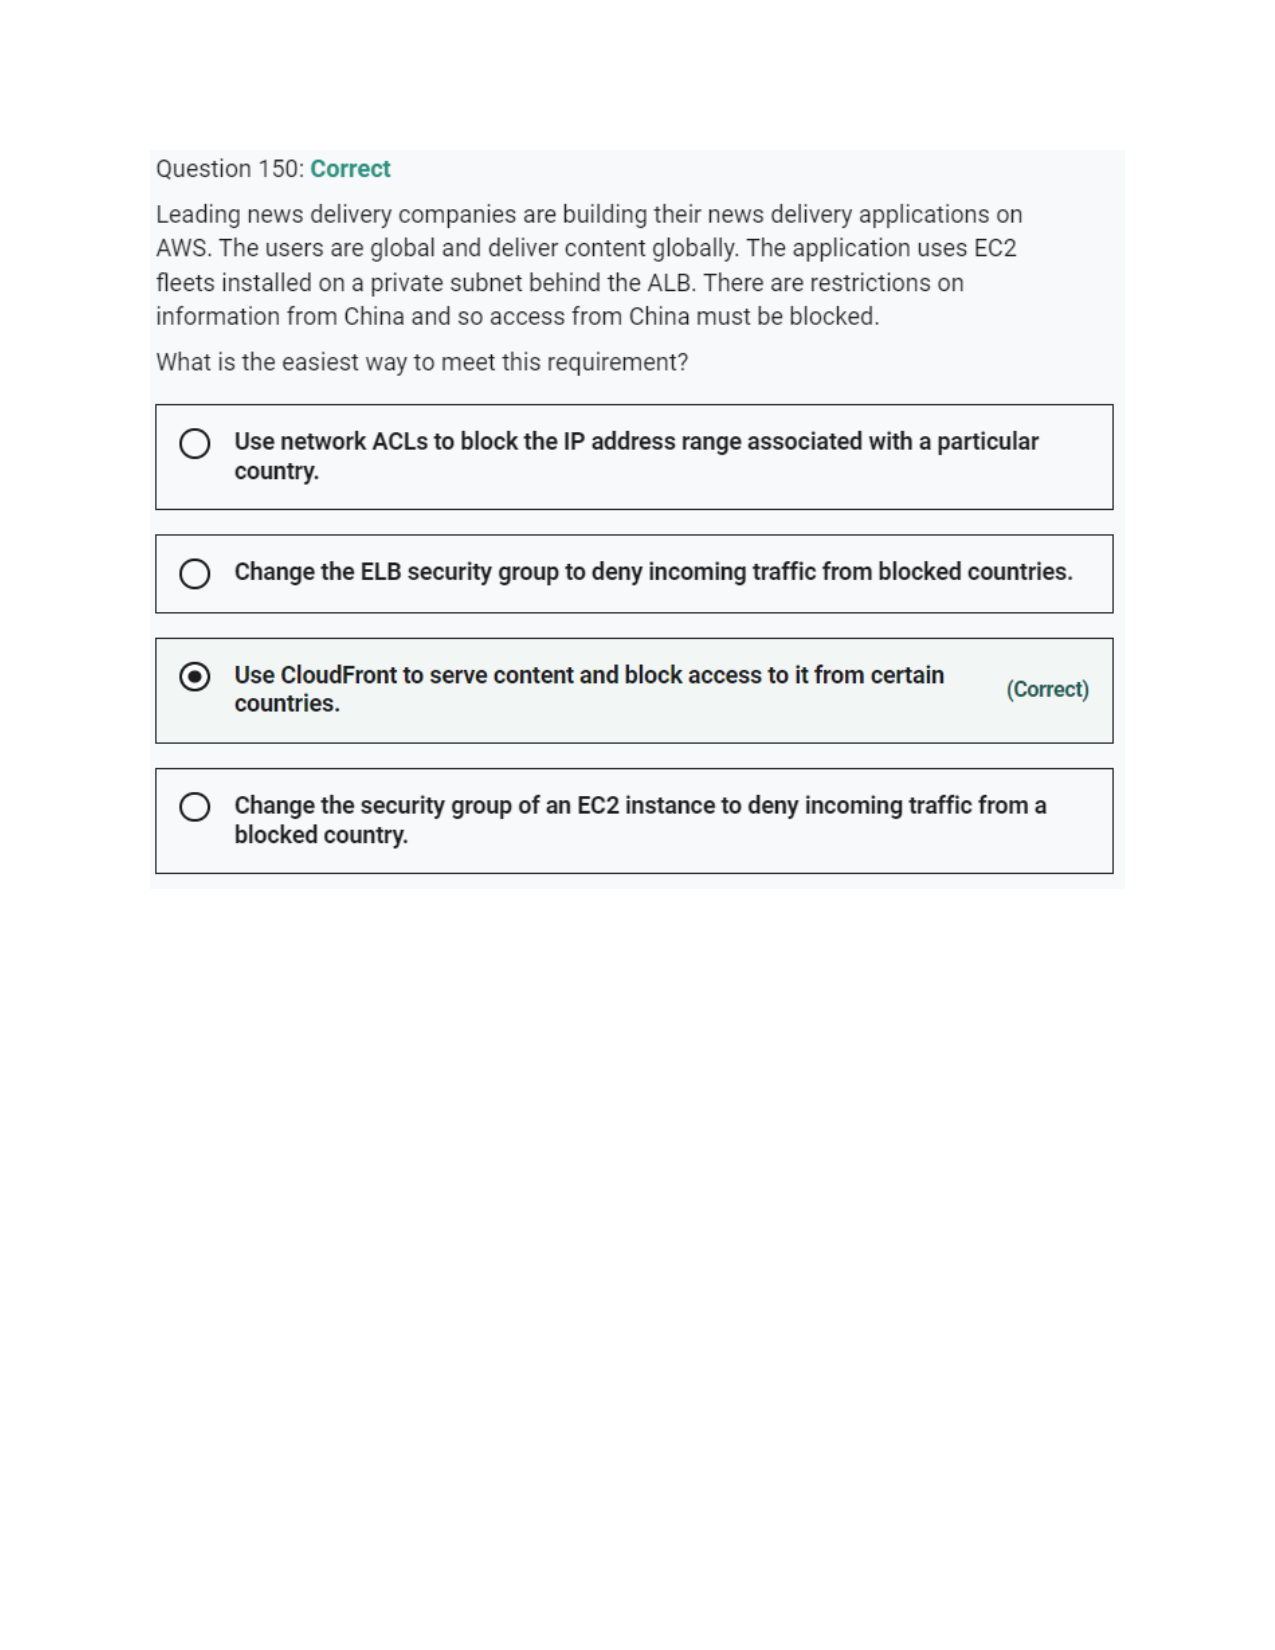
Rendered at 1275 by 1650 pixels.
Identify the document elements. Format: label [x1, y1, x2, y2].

picture [150, 150, 1125, 889]
